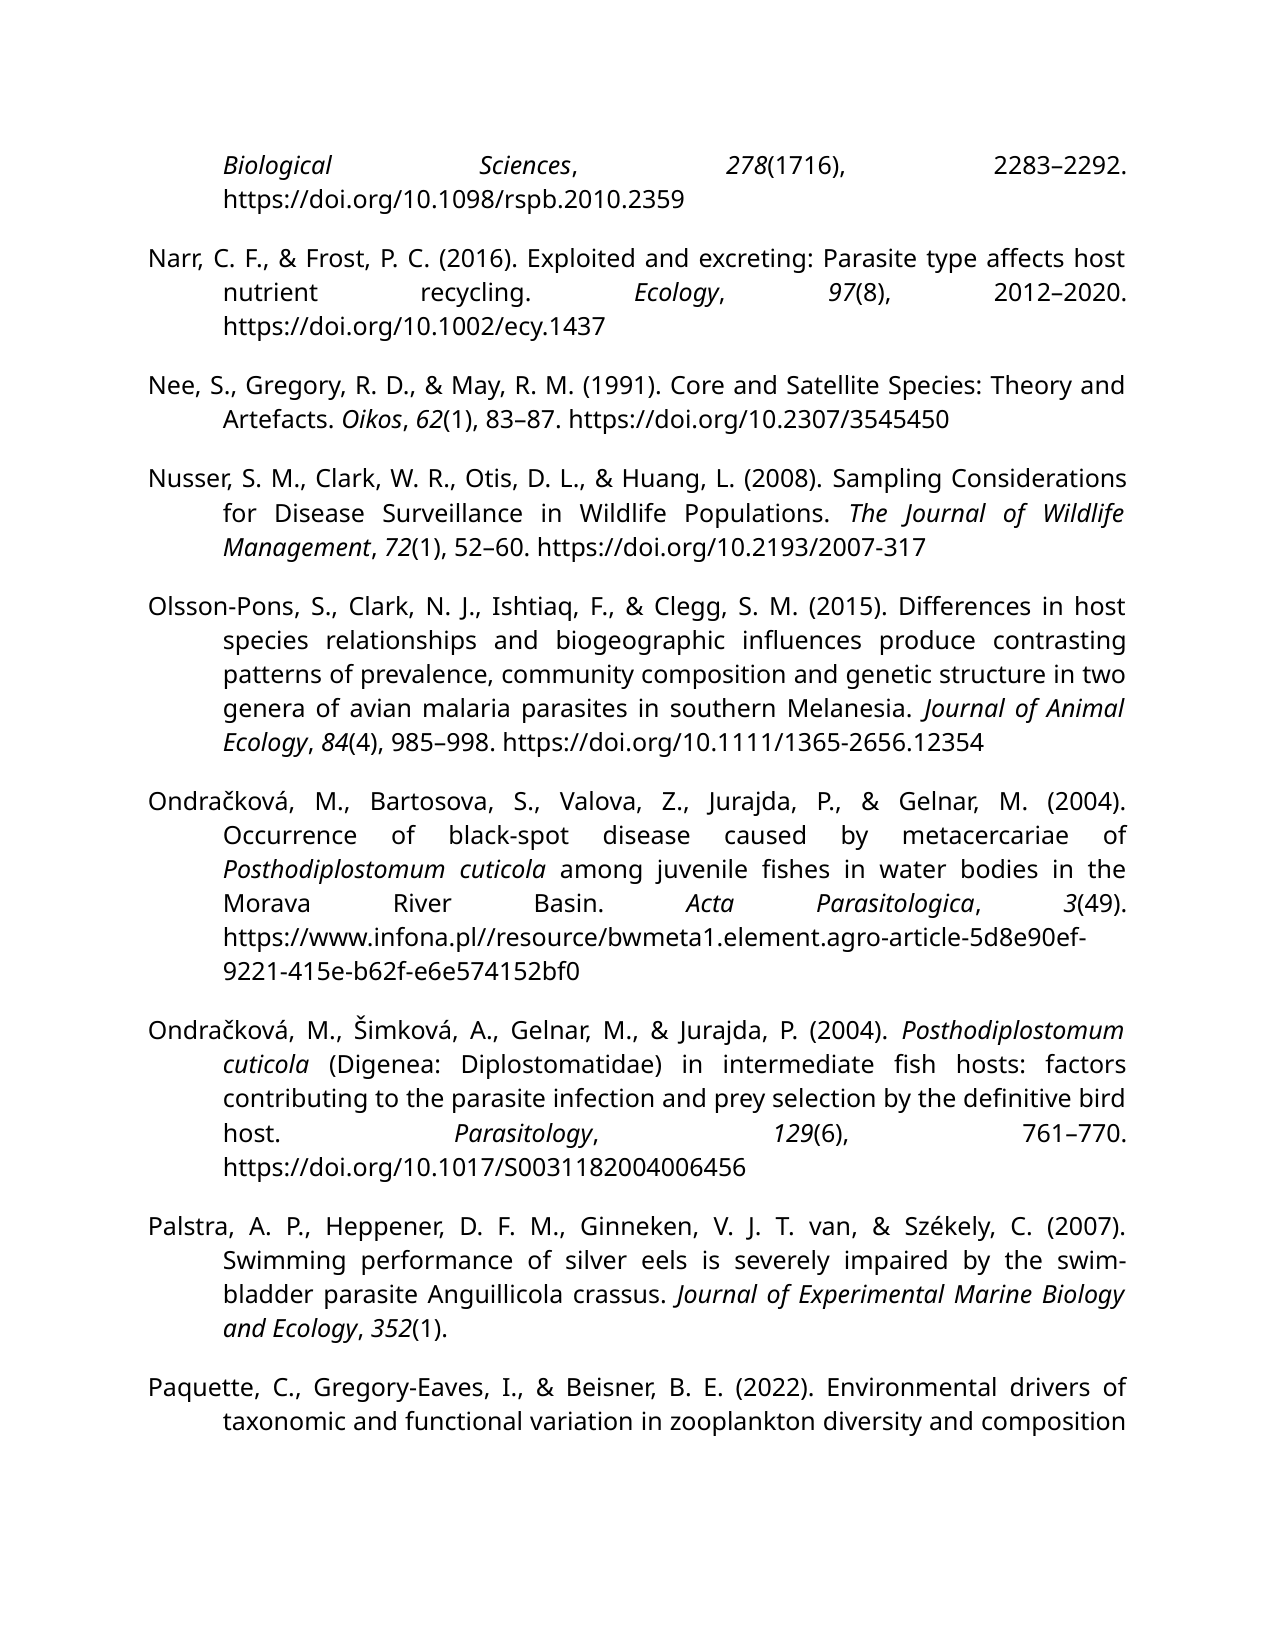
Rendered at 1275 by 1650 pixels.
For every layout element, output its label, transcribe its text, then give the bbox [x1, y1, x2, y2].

text Nusser, S. M., Clark, W. R., Otis, D. L., & Huang, L. (2008). Sampling Considerations for Disease Surveillance in Wildlife Populations. The Journal of Wildlife Management, 72(1), 52–60. https://doi.org/10.2193/2007-317 [148, 461, 1127, 563]
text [148, 148, 1127, 216]
text Narr, C. F., & Frost, P. C. (2016). Exploited and excreting: Parasite type affects host nutrient recycling. Ecology, 97(8), 2012–2020. https://doi.org/10.1002/ecy.1437 [148, 241, 1127, 343]
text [148, 1369, 1127, 1438]
text Nee, S., Gregory, R. D., & May, R. M. (1991). Core and Satellite Species: Theory and Artefacts. Oikos, 62(1), 83–87. https://doi.org/10.2307/3545450 [148, 368, 1127, 436]
text Ondračková, M., Bartosova, S., Valova, Z., Jurajda, P., & Gelnar, M. (2004). Occurrence of black-spot disease caused by metacercariae of Posthodiplostomum cuticola among juvenile fishes in water bodies in the Morava River Basin. Acta Parasitologica, 3(49). https://www.infona.pl//resource/bwmeta1.element.agro-article-5d8e90ef-9221-415e-b62f-e6e574152bf0 [148, 784, 1127, 988]
text Palstra, A. P., Heppener, D. F. M., Ginneken, V. J. T. van, & Székely, C. (2007). Swimming performance of silver eels is severely impaired by the swim-bladder parasite Anguillicola crassus. Journal of Experimental Marine Biology and Ecology, 352(1). [148, 1208, 1127, 1344]
text Olsson-Pons, S., Clark, N. J., Ishtiaq, F., & Clegg, S. M. (2015). Differences in host species relationships and biogeographic influences produce contrasting patterns of prevalence, community composition and genetic structure in two genera of avian malaria parasites in southern Melanesia. Journal of Animal Ecology, 84(4), 985–998. https://doi.org/10.1111/1365-2656.12354 [148, 588, 1127, 759]
text Ondračková, M., Šimková, A., Gelnar, M., & Jurajda, P. (2004). Posthodiplostomum cuticola (Digenea: Diplostomatidae) in intermediate fish hosts: factors contributing to the parasite infection and prey selection by the definitive bird host. Parasitology, 129(6), 761–770. https://doi.org/10.1017/S0031182004006456 [148, 1013, 1127, 1183]
